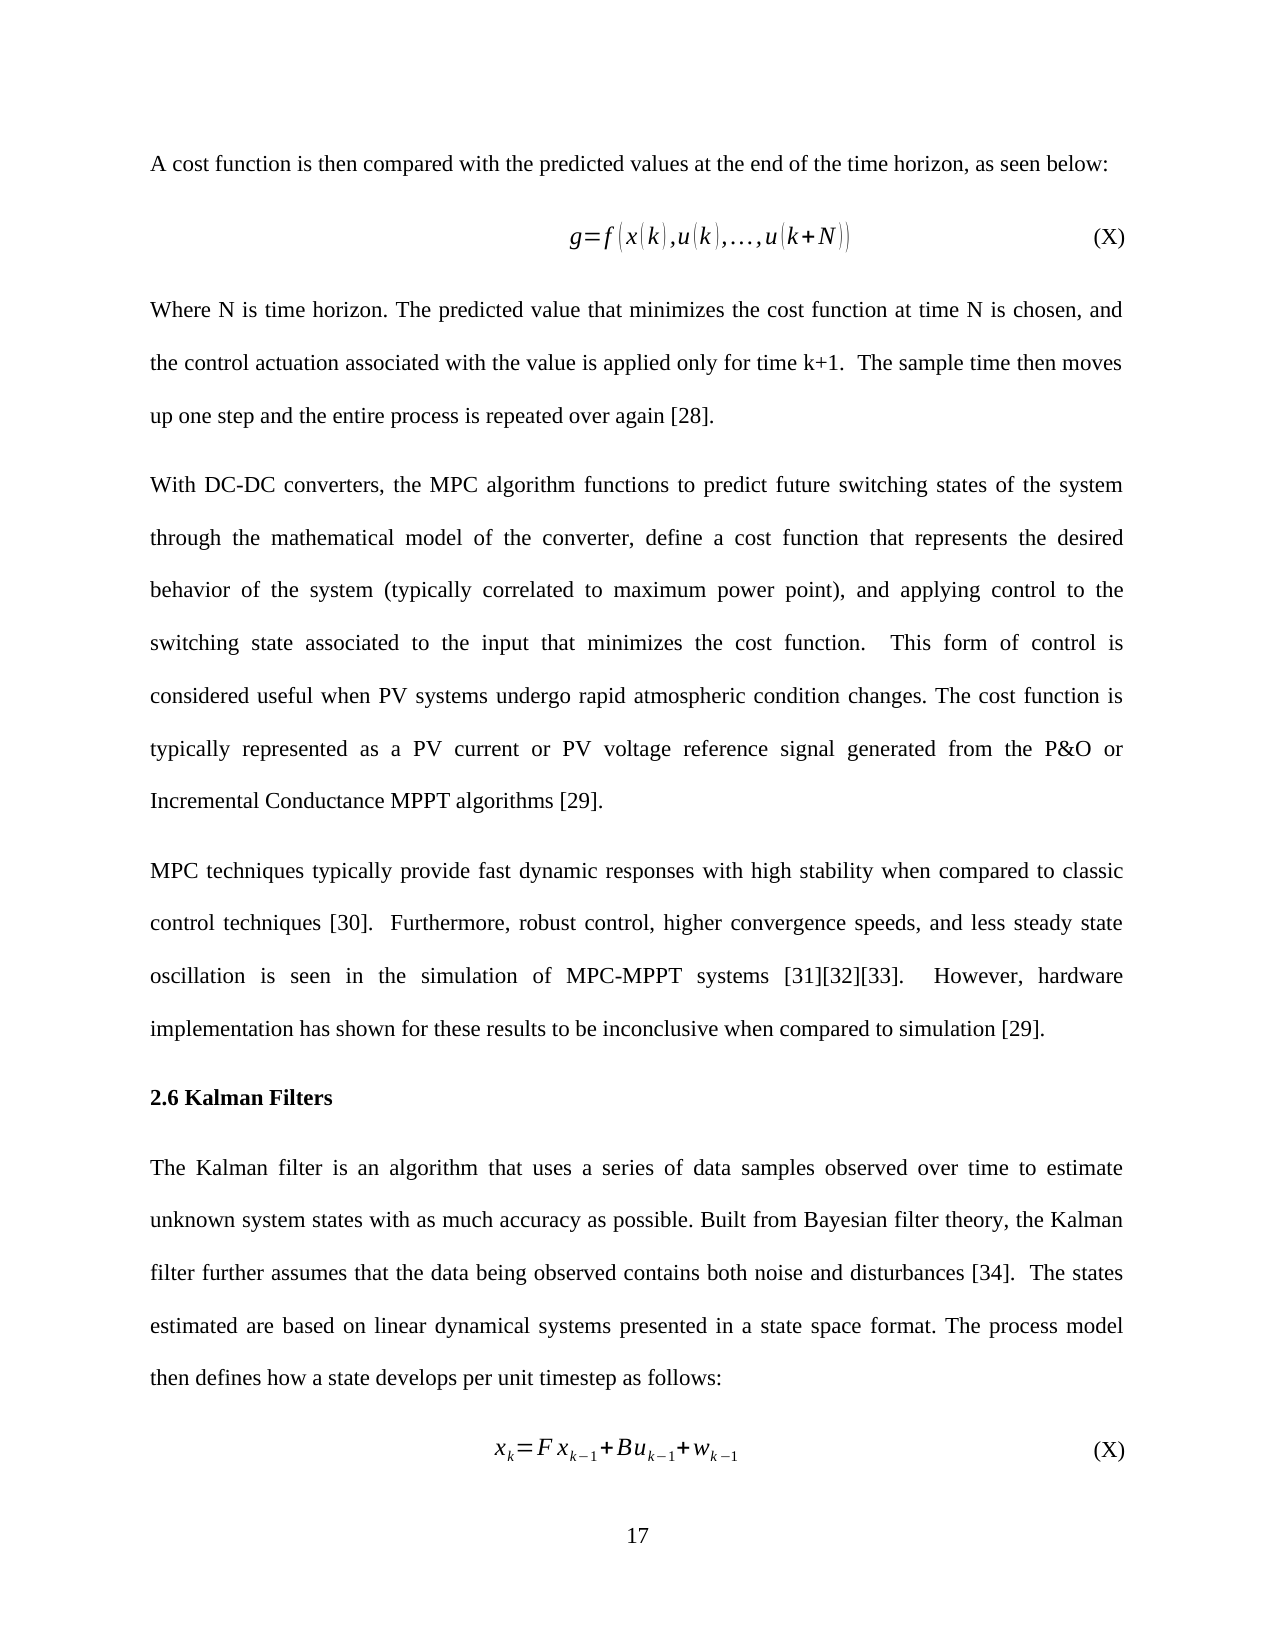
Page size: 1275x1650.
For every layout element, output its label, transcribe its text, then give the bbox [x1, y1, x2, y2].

text A cost function is then compared with the predicted values at the end of the time horizon, as seen below: [150, 150, 1125, 176]
text With DC-DC converters, the MPC algorithm functions to predict future switching states of the system through the mathematical model of the converter, define a cost function that represents the desired behavior of the system (typically correlated to maximum power point), and applying control to the switching state associated to the input that minimizes the cost function. This form of control is considered useful when PV systems undergo rapid atmospheric condition changes. The cost function is typically represented as a PV current or PV voltage reference signal generated from the P&O or Incremental Conductance MPPT algorithms [29]. [150, 471, 1125, 814]
text 2.6 Kalman Filters [150, 1084, 1125, 1111]
text (X) [150, 219, 1125, 253]
text Where N is time horizon. The predicted value that minimizes the cost function at time N is chosen, and the control actuation associated with the value is applied only for time k+1. The sample time then moves up one step and the entire process is repeated over again [28]. [150, 296, 1125, 428]
text (X) [150, 1434, 1125, 1465]
text The Kalman filter is an algorithm that uses a series of data samples observed over time to estimate unknown system states with as much accuracy as possible. Built from Bayesian filter theory, the Kalman filter further assumes that the data being observed contains both noise and disturbances [34]. The states estimated are based on linear dynamical systems presented in a state space format. The process model then defines how a state develops per unit timestep as follows: [150, 1154, 1125, 1391]
text MPC techniques typically provide fast dynamic responses with high stability when compared to classic control techniques [30]. Furthermore, robust control, higher convergence speeds, and less steady state oscillation is seen in the simulation of MPC-MPPT systems [31][32][33]. However, hardware implementation has shown for these results to be inconclusive when compared to simulation [29]. [150, 857, 1125, 1041]
